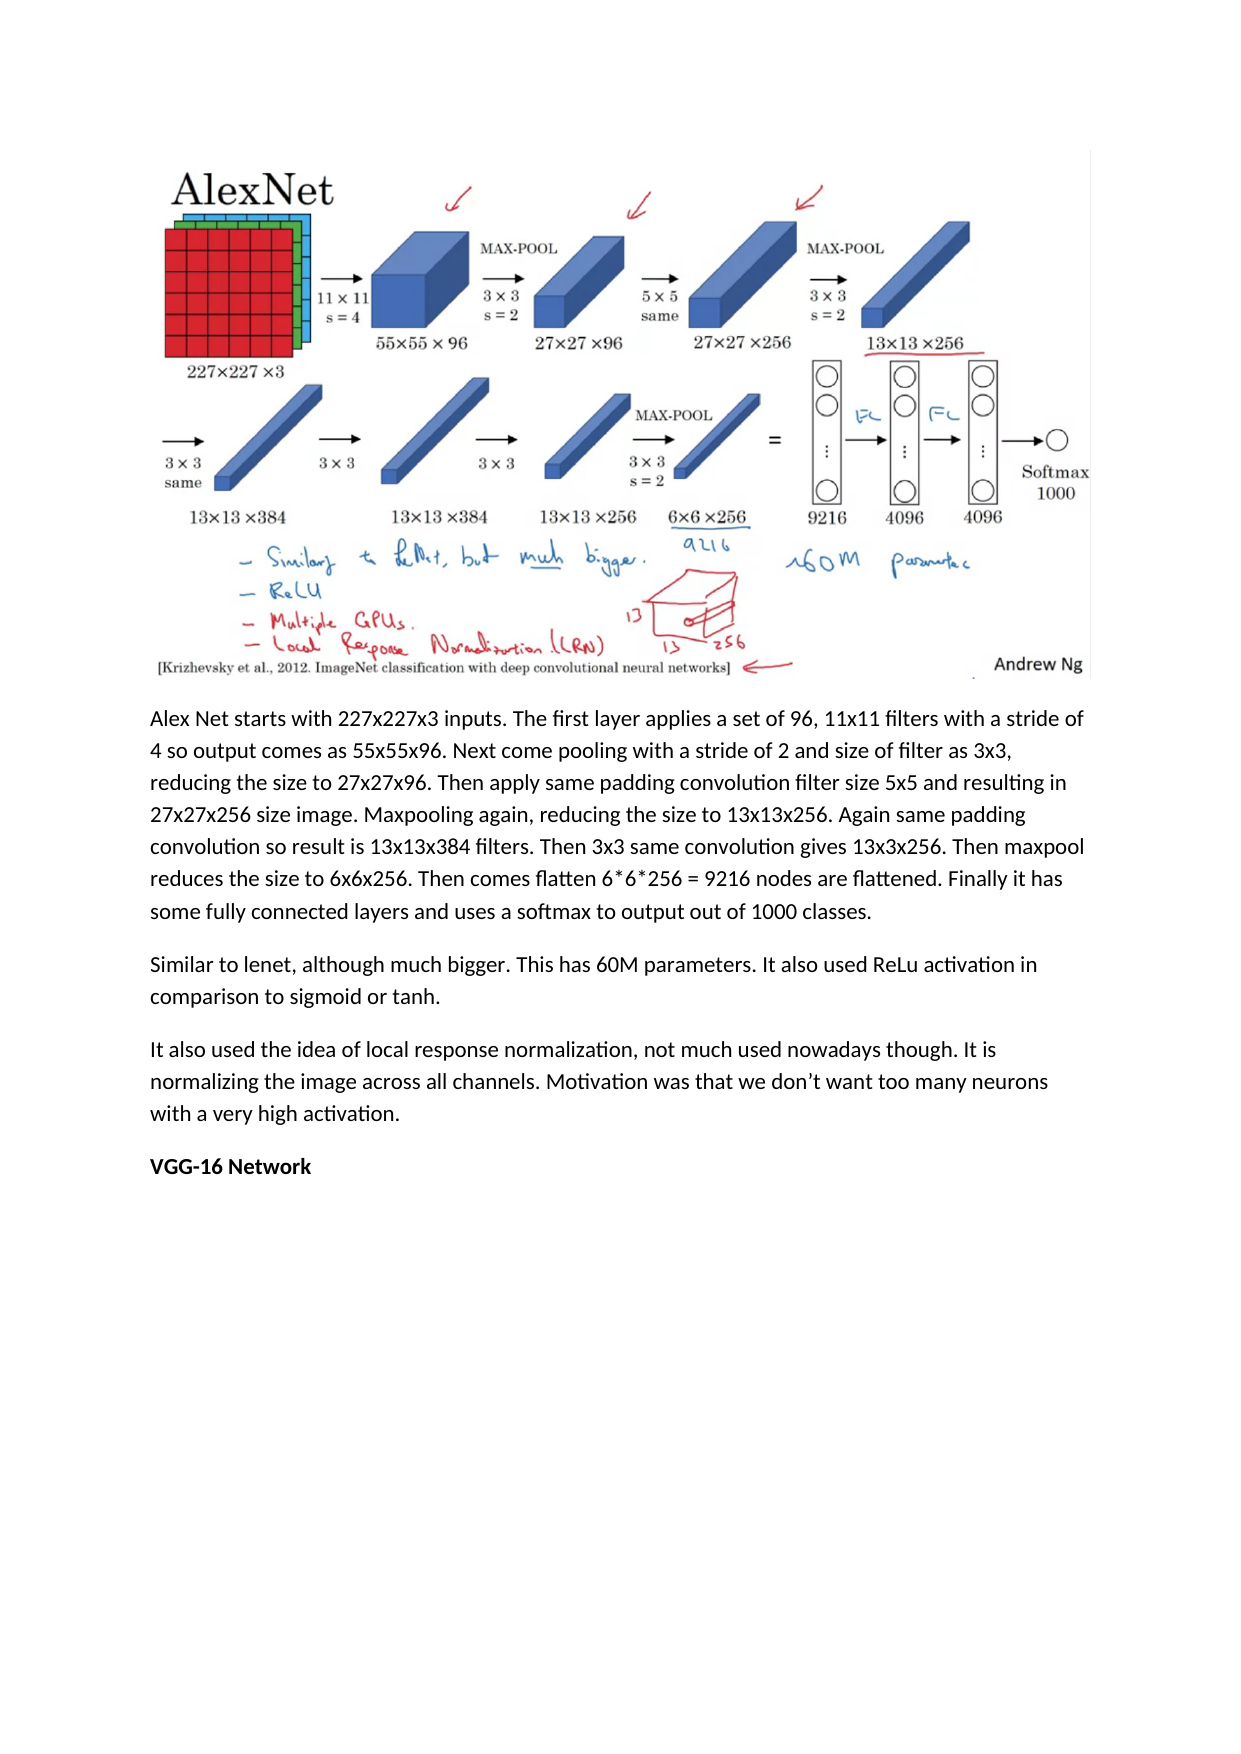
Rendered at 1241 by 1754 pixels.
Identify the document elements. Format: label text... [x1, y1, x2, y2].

text Alex Net starts with 227x227x3 inputs. The first layer applies a set of 96, 11x11 filters with a stride of 4 so output comes as 55x55x96. Next come pooling with a stride of 2 and size of filter as 3x3, reducing the size to 27x27x96. Then apply same padding convolution filter size 5x5 and resulting in 27x27x256 size image. Maxpooling again, reducing the size to 13x13x256. Again same padding convolution so result is 13x13x384 filters. Then 3x3 same convolution gives 13x3x256. Then maxpool reduces the size to 6x6x256. Then comes flatten 6*6*256 = 9216 nodes are flattened. Finally it has some fully connected layers and uses a softmax to output out of 1000 classes. [150, 704, 1090, 925]
text It also used the idea of local response normalization, not much used nowadays though. It is normalizing the image across all channels. Motivation was that we don’t want too many neurons with a very high activation. [150, 1035, 1090, 1127]
picture [150, 150, 1091, 679]
text Similar to lenet, although much bigger. This has 60M parameters. It also used ReLu activation in comparison to sigmoid or tanh. [150, 950, 1090, 1010]
text VGG-16 Network [150, 1152, 1090, 1180]
